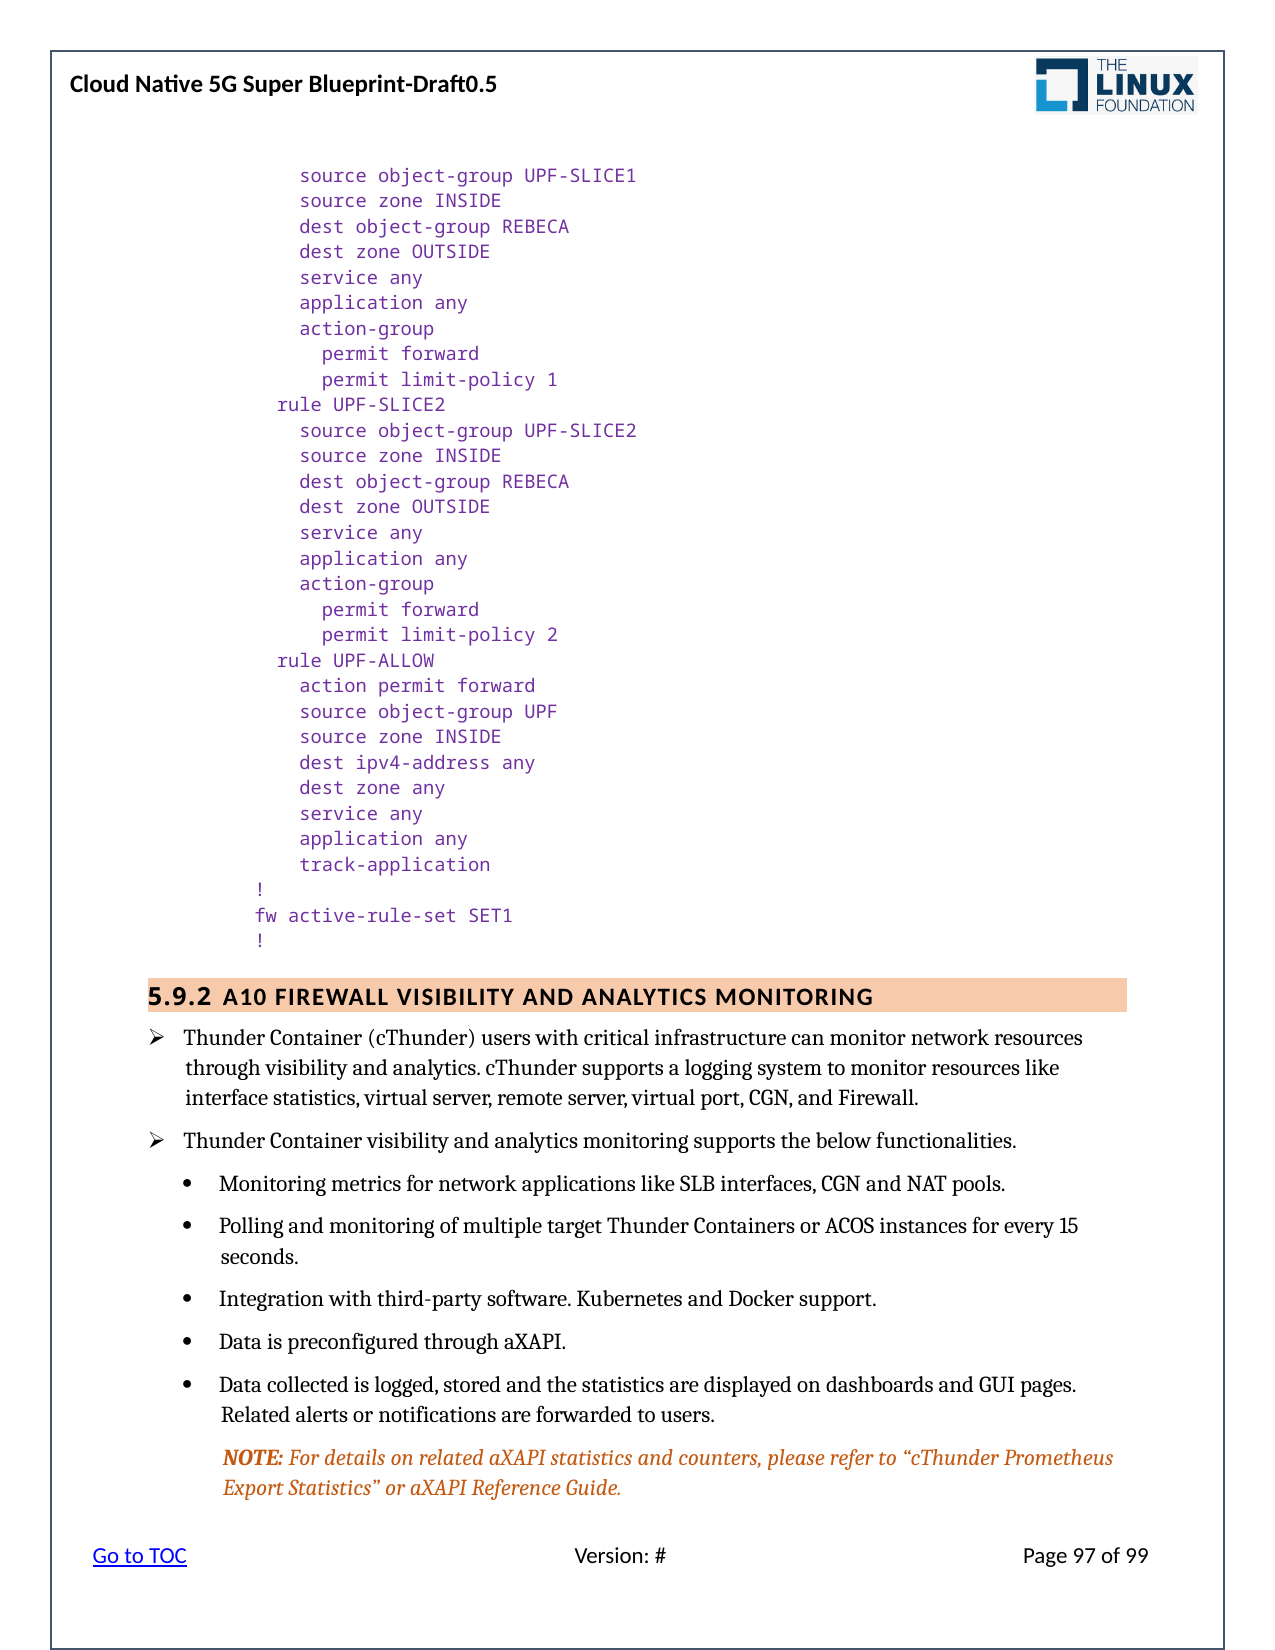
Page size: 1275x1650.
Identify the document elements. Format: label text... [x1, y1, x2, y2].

list Polling and monitoring of multiple target Thunder Containers or ACOS instances for every 15 seconds. [183, 1213, 1127, 1270]
text application any [254, 826, 1127, 851]
text ! [254, 877, 1127, 902]
list Data collected is logged, stored and the statistics are displayed on dashboards and GUI pages. Related alerts or notifications are forwarded to users. [183, 1372, 1127, 1428]
text dest object-group REBECA [254, 213, 1127, 238]
list Integration with third-party software. Kubernetes and Docker support. [183, 1286, 1127, 1312]
text ! [254, 928, 1127, 953]
text source zone INSIDE [254, 723, 1127, 749]
text dest zone OUTSIDE [254, 238, 1127, 264]
text permit forward [254, 596, 1127, 621]
text permit forward [254, 341, 1127, 366]
text track-application [254, 851, 1127, 877]
text action-group [254, 315, 1127, 341]
text service any [254, 519, 1127, 545]
text NOTE: For details on related aXAPI statistics and counters, please refer to “cThunder Prometheus Export Statistics” or aXAPI Reference Guide. [223, 1444, 1127, 1501]
text fw active-rule-set SET1 [254, 902, 1127, 928]
text action-group [254, 570, 1127, 596]
text dest zone any [254, 774, 1127, 800]
text A10 Firewall Visibility and Analytics Monitoring [148, 978, 1127, 1012]
text source object-group UPF-SLICE2 [254, 417, 1127, 443]
text application any [254, 545, 1127, 570]
text source object-group UPF-SLICE1 [254, 162, 1127, 187]
text service any [254, 264, 1127, 289]
picture [1034, 56, 1199, 115]
list Monitoring metrics for network applications like SLB interfaces, CGN and NAT pools. [183, 1171, 1127, 1197]
text source zone INSIDE [254, 443, 1127, 468]
text service any [254, 800, 1127, 826]
text permit limit-policy 2 [254, 621, 1127, 647]
text dest object-group REBECA [254, 468, 1127, 494]
text rule UPF-SLICE2 [254, 392, 1127, 417]
list Thunder Container visibility and analytics monitoring supports the below functionalities. [148, 1128, 1127, 1154]
text source object-group UPF [254, 698, 1127, 723]
text dest zone OUTSIDE [254, 494, 1127, 519]
list Data is preconfigured through aXAPI. [183, 1329, 1127, 1355]
text source zone INSIDE [254, 187, 1127, 213]
text permit limit-policy 1 [254, 366, 1127, 392]
list Thunder Container (cThunder) users with critical infrastructure can monitor network resources through visibility and analytics. cThunder supports a logging system to monitor resources like interface statistics, virtual server, remote server, virtual port, CGN, and Firewall. [148, 1025, 1127, 1111]
text dest ipv4-address any [254, 749, 1127, 774]
text action permit forward [254, 672, 1127, 698]
text rule UPF-ALLOW [254, 647, 1127, 672]
text application any [254, 289, 1127, 315]
